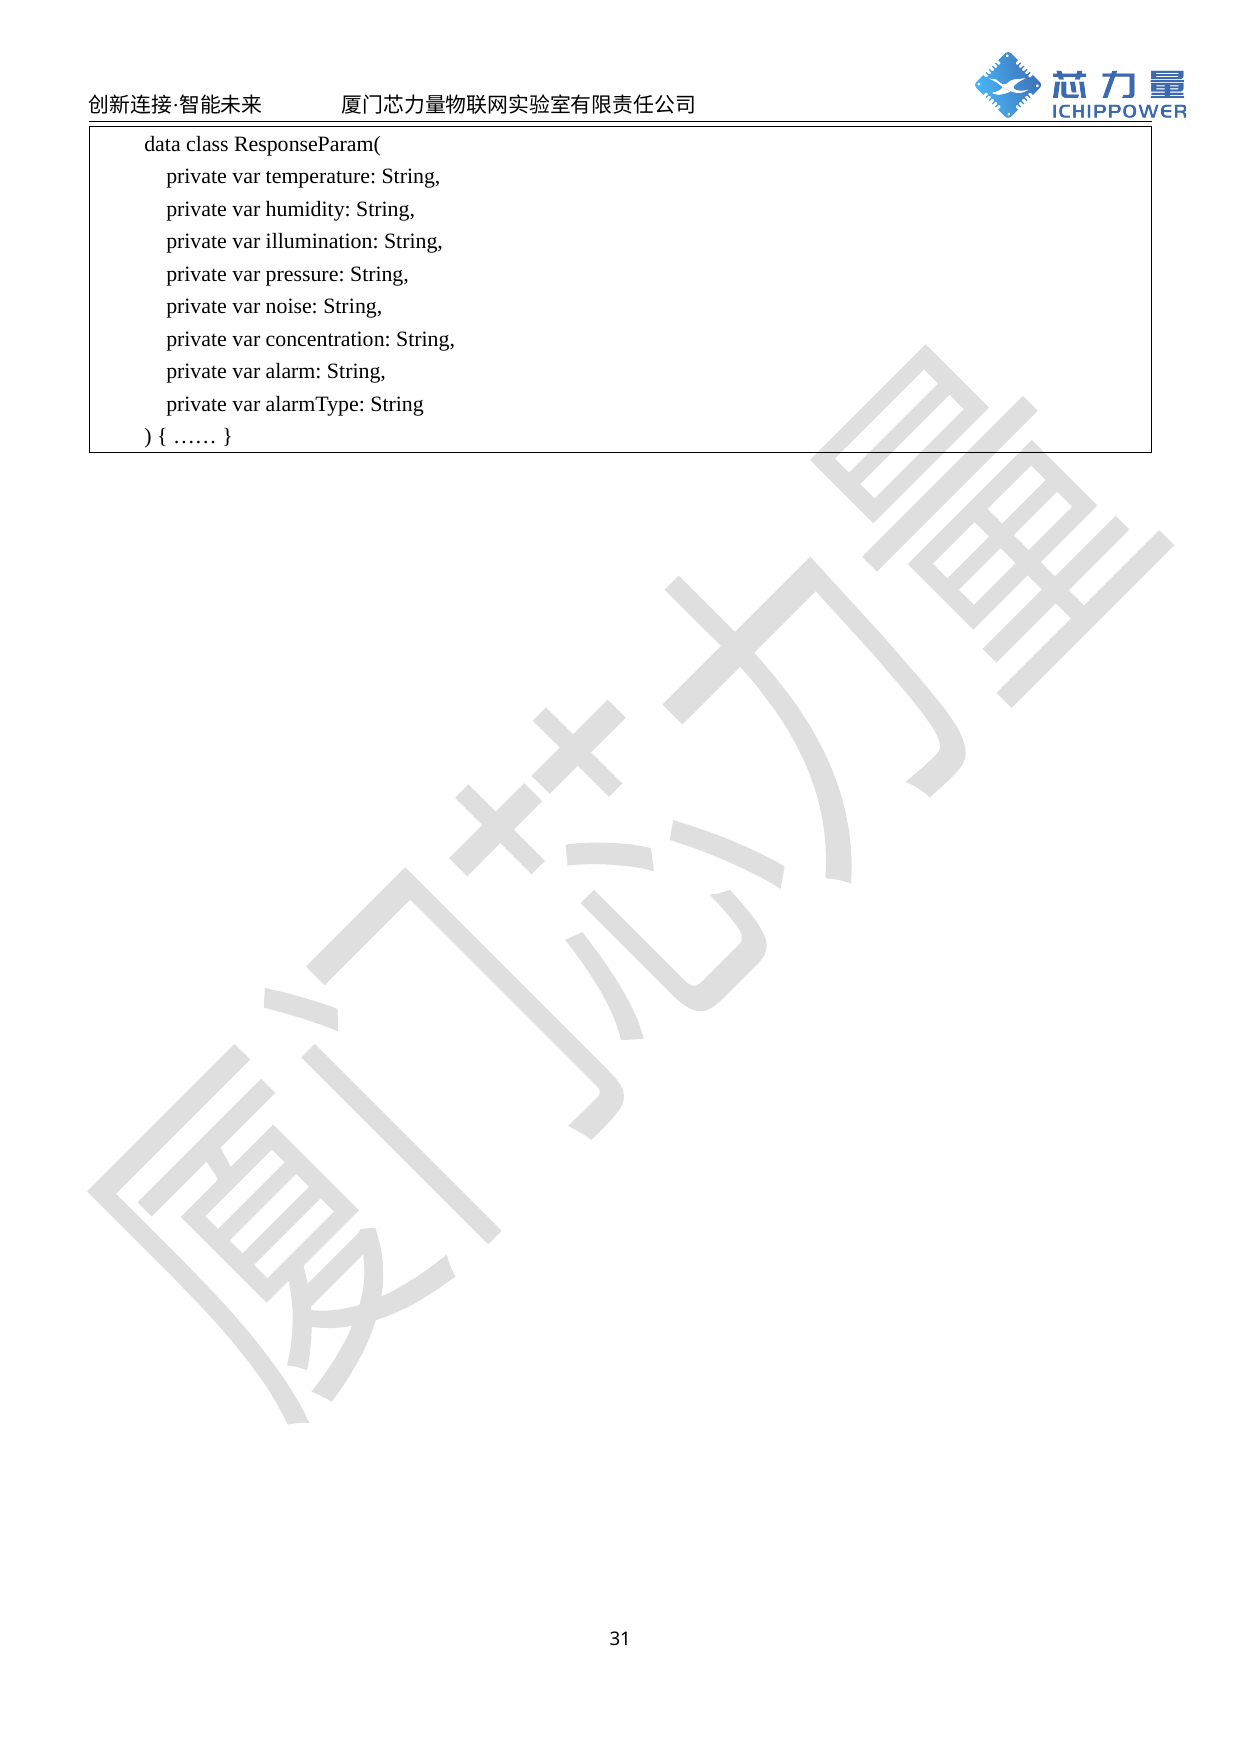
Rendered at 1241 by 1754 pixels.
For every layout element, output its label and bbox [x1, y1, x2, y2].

picture [975, 52, 1187, 118]
table_header [90, 127, 1151, 452]
